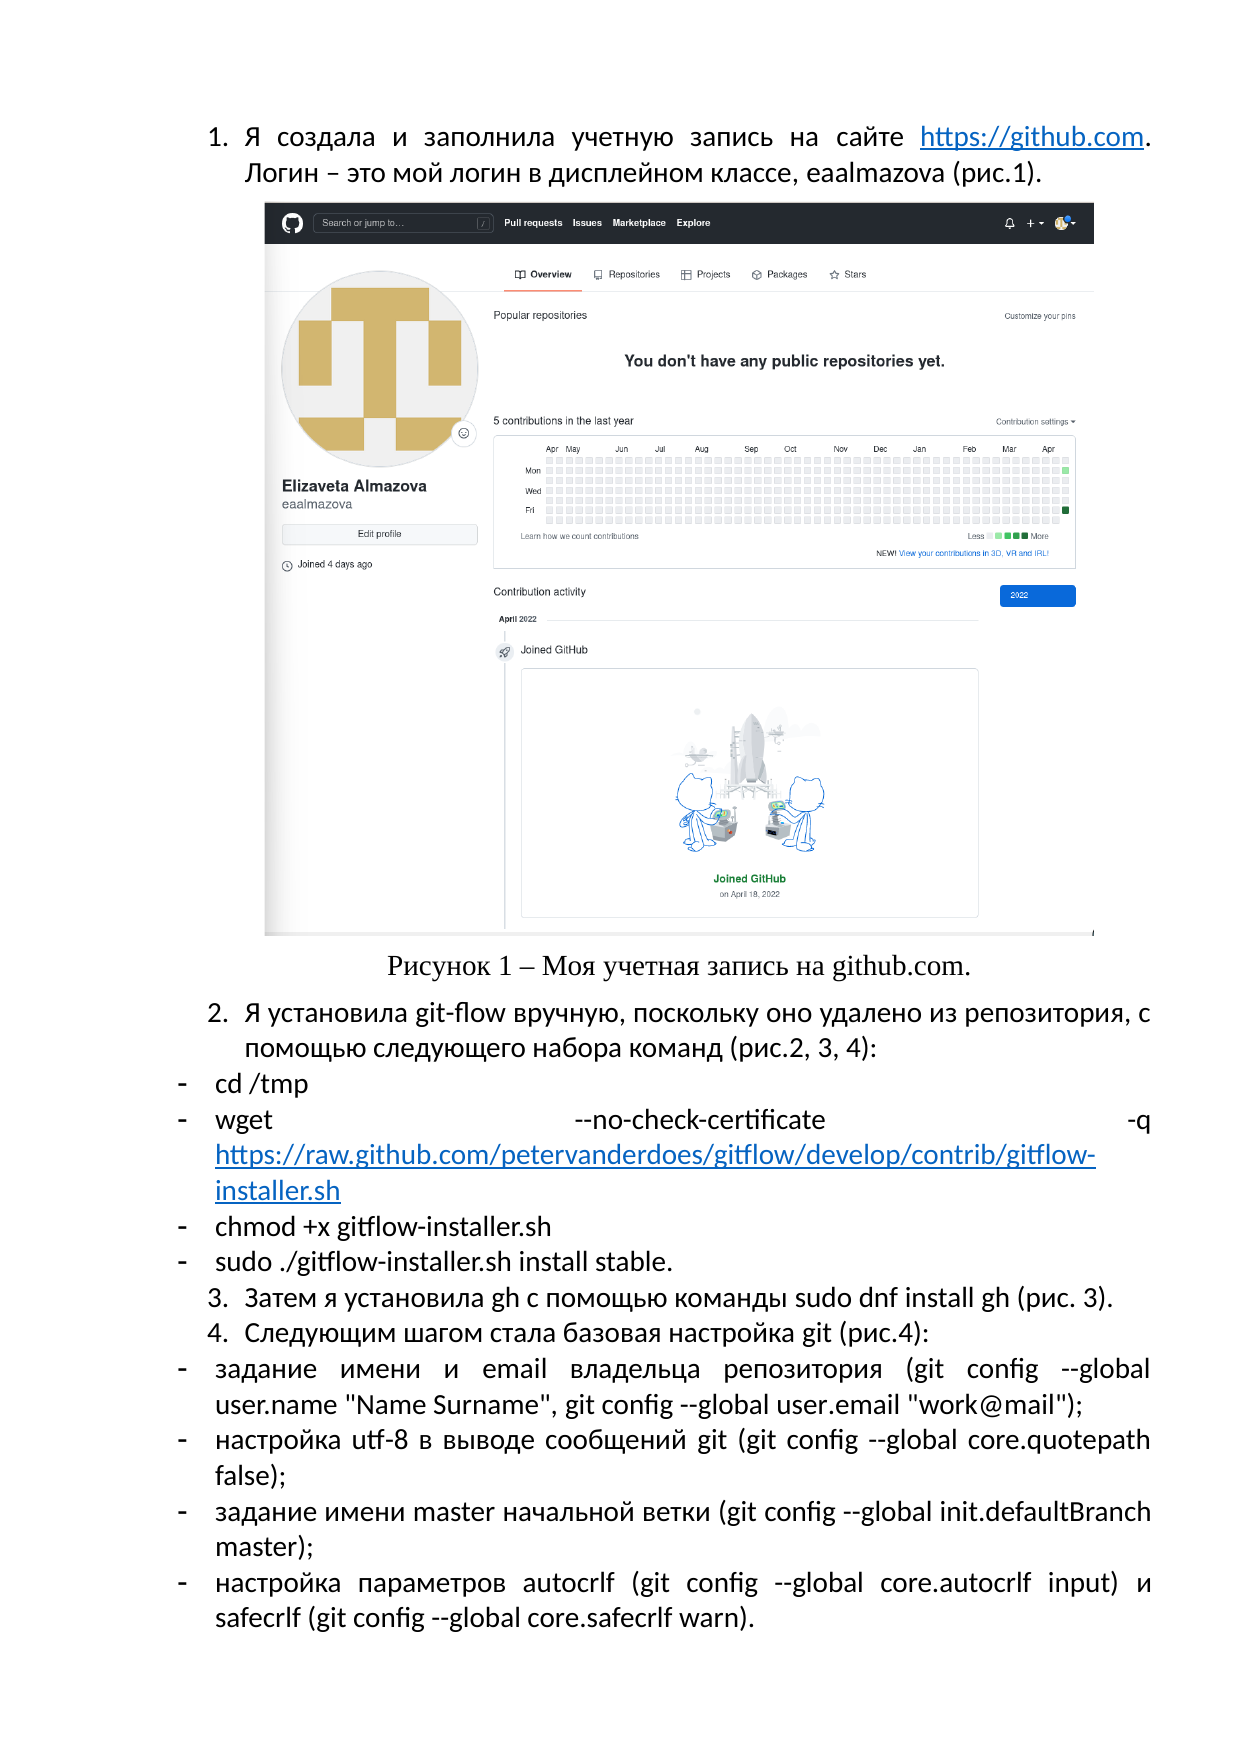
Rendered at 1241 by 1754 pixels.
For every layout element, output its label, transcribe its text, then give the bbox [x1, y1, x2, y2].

list wget --no-check-certificate -q https://raw.github.com/petervanderdoes/gitflow/develop/contrib/gitflow-installer.sh [177, 1101, 1152, 1208]
list Следующим шагом стала базовая настройка git (рис.4): [207, 1314, 1152, 1350]
list cd /tmp [177, 1065, 1152, 1101]
list настройка параметров autocrlf (git config --global core.autocrlf input) и safecrlf (git config --global core.safecrlf warn). [177, 1564, 1152, 1635]
list sudo ./gitflow-installer.sh install stable. [177, 1243, 1152, 1279]
list Я создала и заполнила учетную запись на cайте https://github.com. Логин – это мой логин в дисплейном классе, eaalmazova (рис.1). [207, 118, 1152, 189]
picture [264, 201, 1094, 936]
list Затем я установила gh с помощью команды sudo dnf install gh (рис. 3). [207, 1279, 1152, 1314]
text Рисунок 1 – Моя учетная запись на github.com. [177, 948, 1152, 981]
list настройка utf-8 в выводе сообщений git (git config --global core.quotepath false); [177, 1421, 1152, 1493]
list chmod +x gitflow-installer.sh [177, 1208, 1152, 1243]
list Я установила git-flow вручную, поскольку оно удалено из репозитория, с помощью следующего набора команд (рис.2, 3, 4): [207, 994, 1152, 1065]
list задание имени и email владельца репозитория (git config --global user.name "Name Surname", git config --global user.email "work@mail"); [177, 1350, 1152, 1421]
list задание имени master начальной ветки (git config --global init.defaultBranch master); [177, 1493, 1152, 1564]
